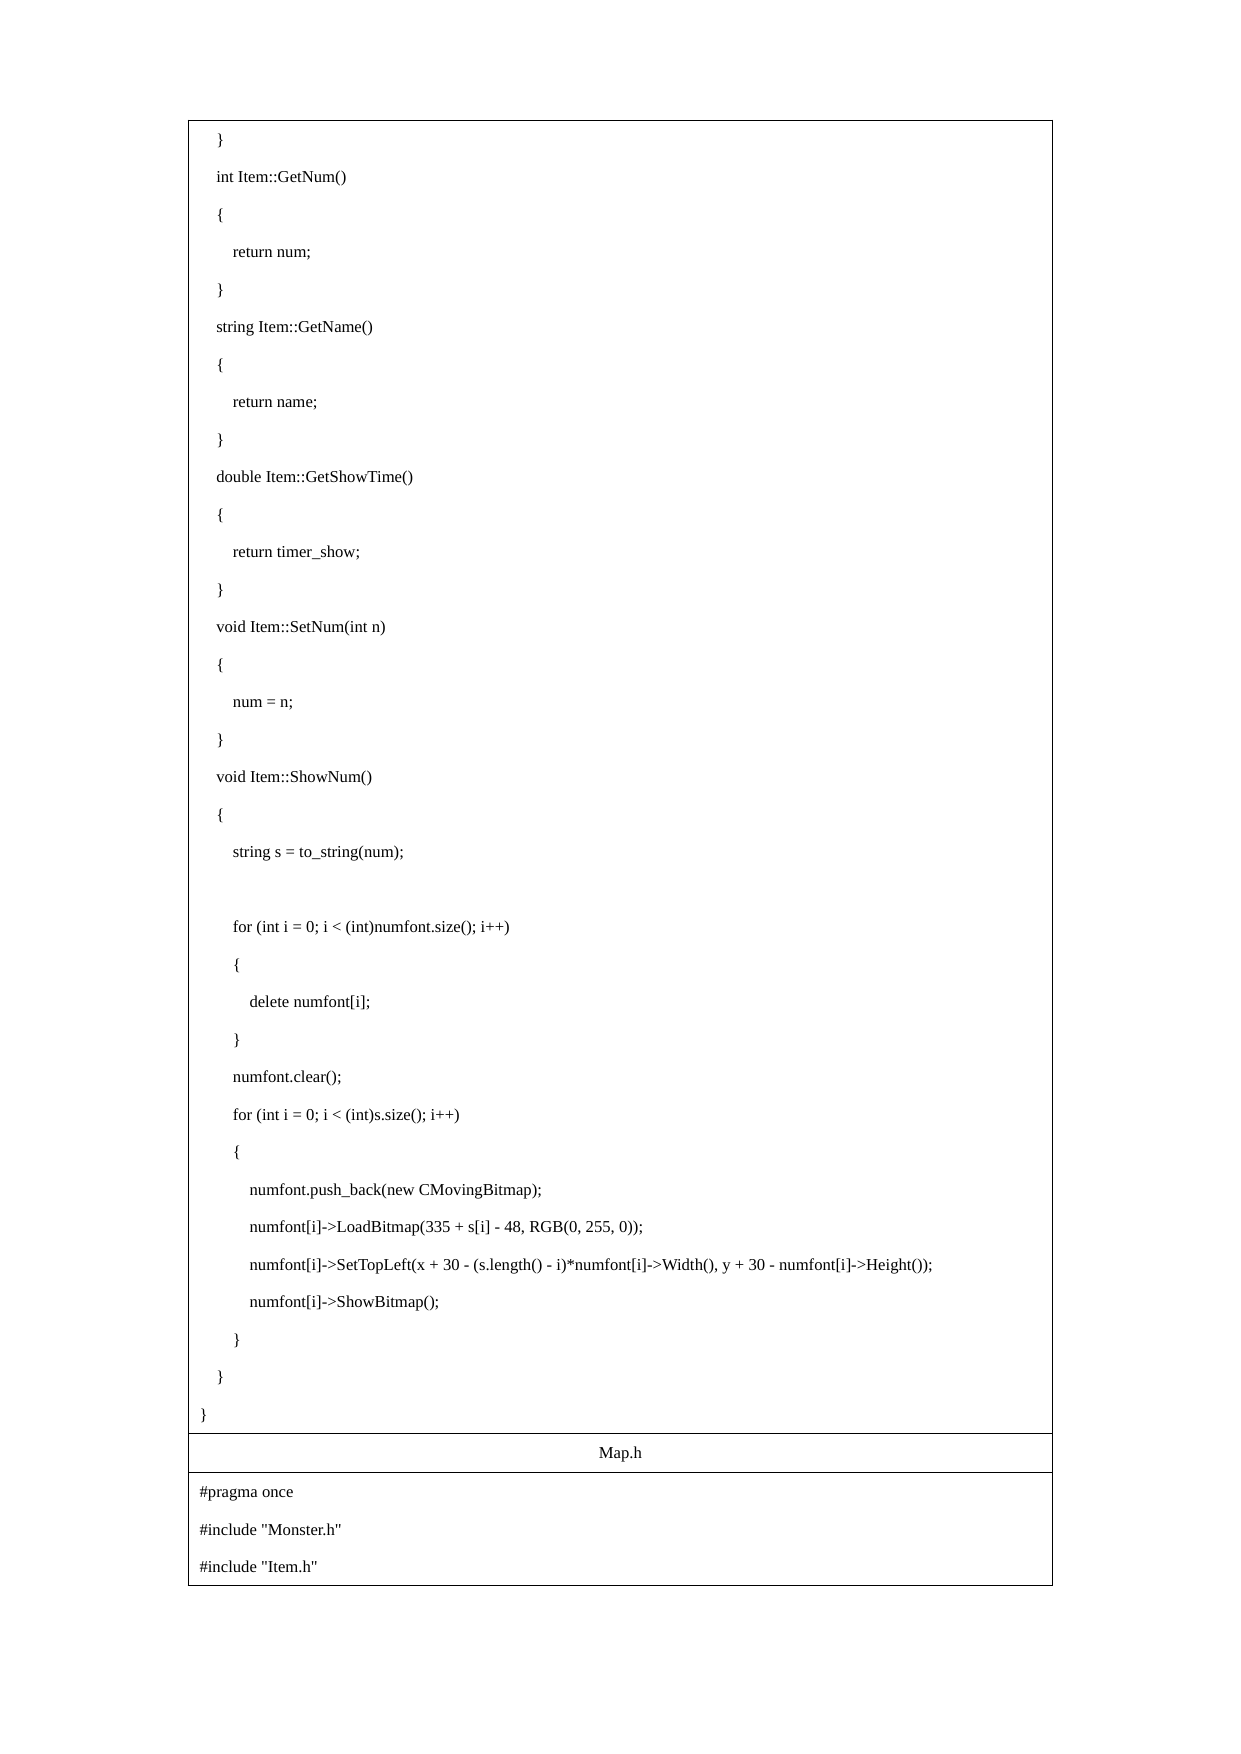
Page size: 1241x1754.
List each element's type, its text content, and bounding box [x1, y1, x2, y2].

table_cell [189, 1473, 1052, 1585]
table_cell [189, 121, 1052, 1433]
table_cell Map.h [189, 1434, 1052, 1472]
